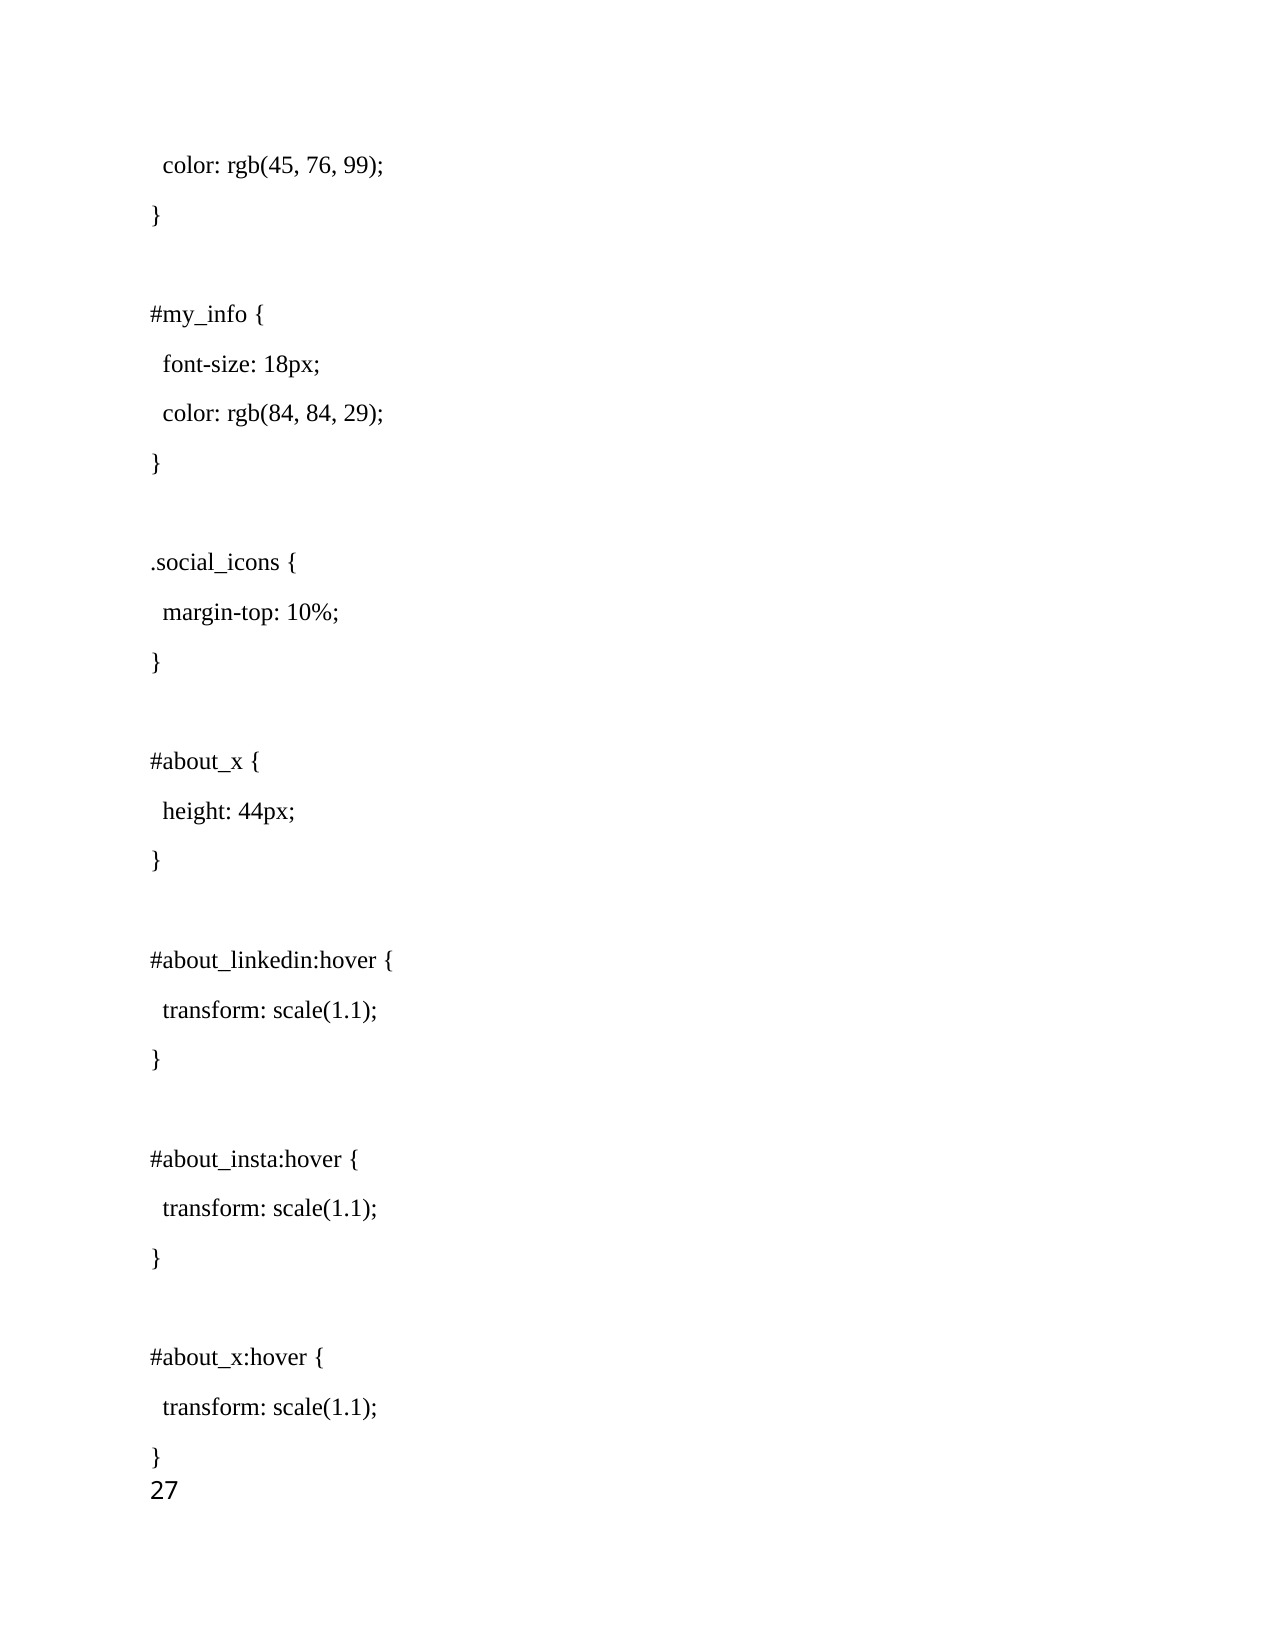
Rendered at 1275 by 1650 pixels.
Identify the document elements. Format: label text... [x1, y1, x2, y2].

text .social_icons { [150, 547, 1125, 576]
text transform: scale(1.1); [150, 995, 1125, 1023]
text #about_x { [150, 746, 1125, 775]
text color: rgb(84, 84, 29); [150, 398, 1125, 427]
text } [150, 1044, 1125, 1073]
text transform: scale(1.1); [150, 1193, 1125, 1222]
text } [150, 200, 1125, 228]
text margin-top: 10%; [150, 597, 1125, 626]
text } [150, 1442, 1125, 1471]
text transform: scale(1.1); [150, 1392, 1125, 1421]
text #my_info { [150, 299, 1125, 328]
text #about_linkedin:hover { [150, 945, 1125, 974]
text color: rgb(45, 76, 99); [150, 150, 1125, 179]
text } [150, 647, 1125, 676]
text height: 44px; [150, 796, 1125, 825]
text } [150, 1243, 1125, 1272]
text } [150, 846, 1125, 874]
text #about_x:hover { [150, 1342, 1125, 1371]
text font-size: 18px; [150, 349, 1125, 377]
text } [150, 448, 1125, 477]
text #about_insta:hover { [150, 1144, 1125, 1172]
